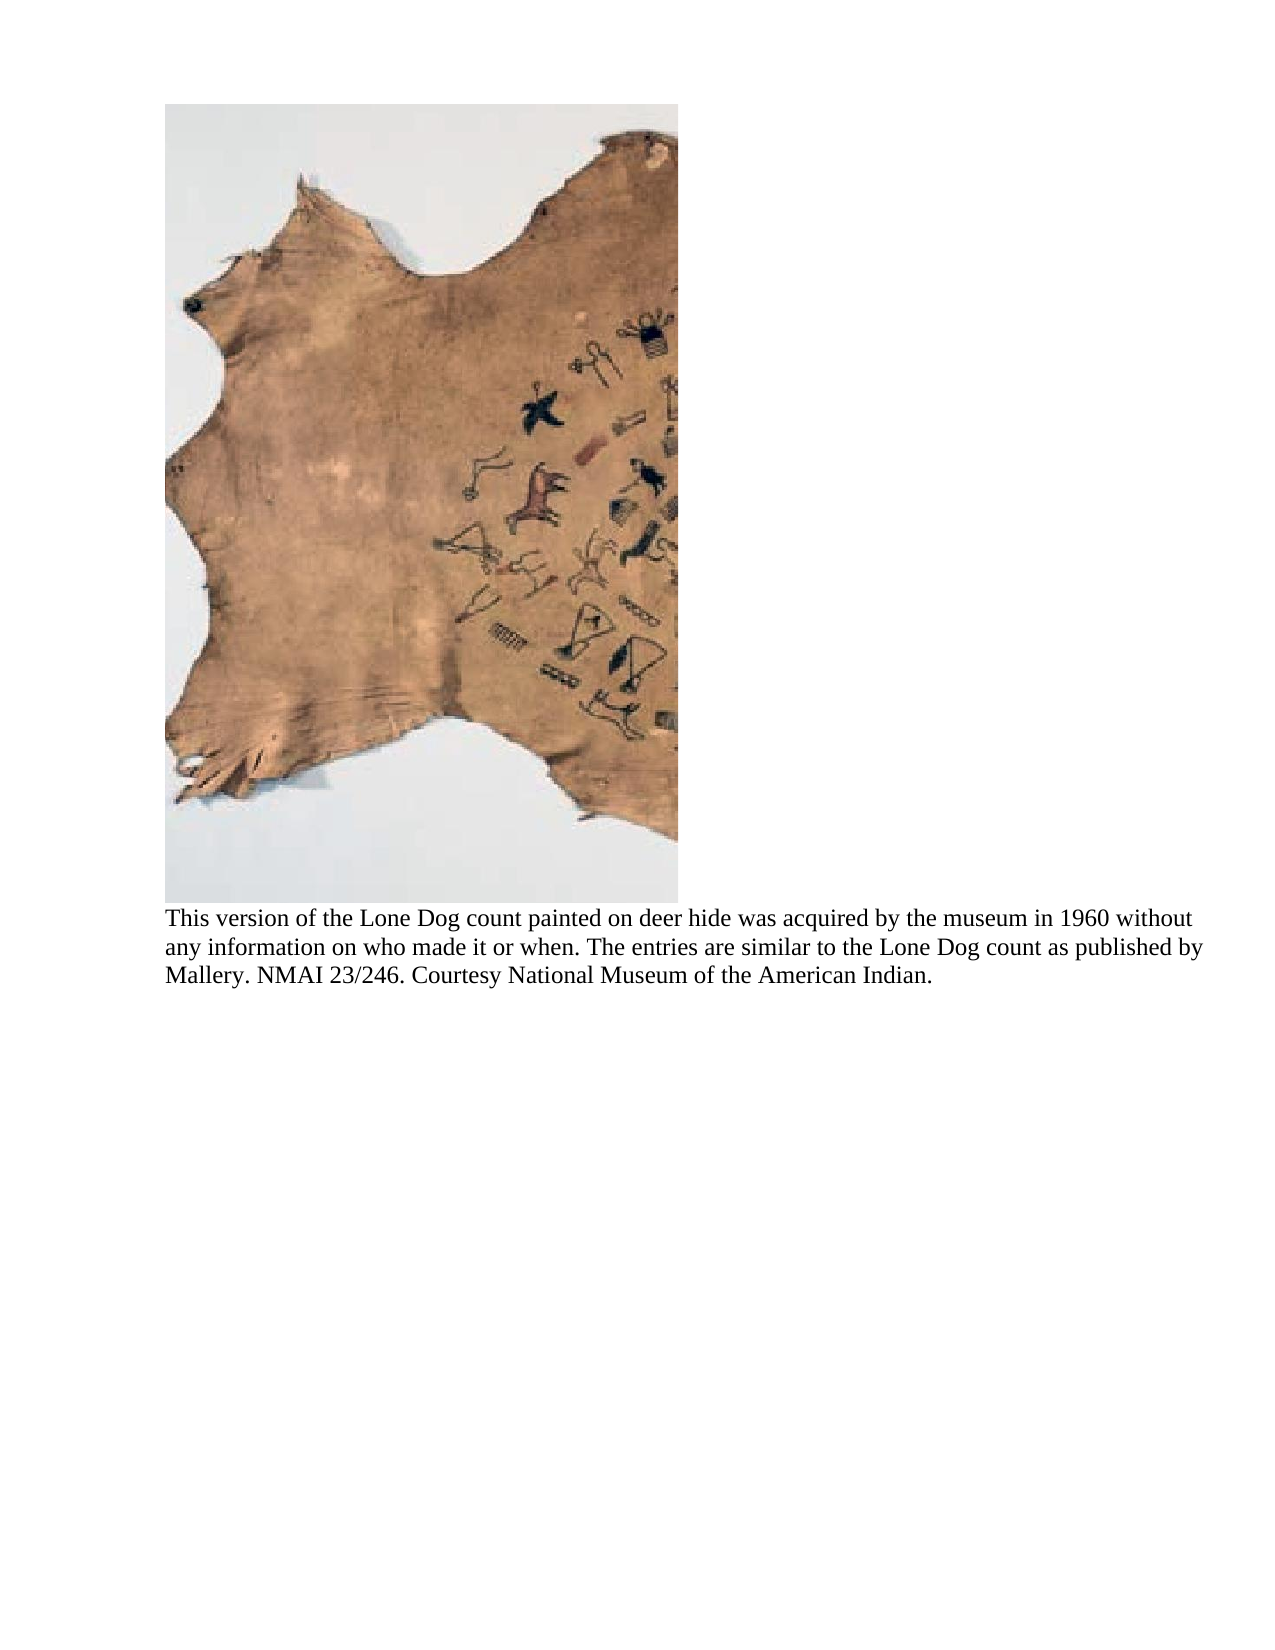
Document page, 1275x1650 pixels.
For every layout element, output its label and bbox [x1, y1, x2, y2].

table_header [149, 60, 678, 1005]
picture [165, 104, 679, 903]
